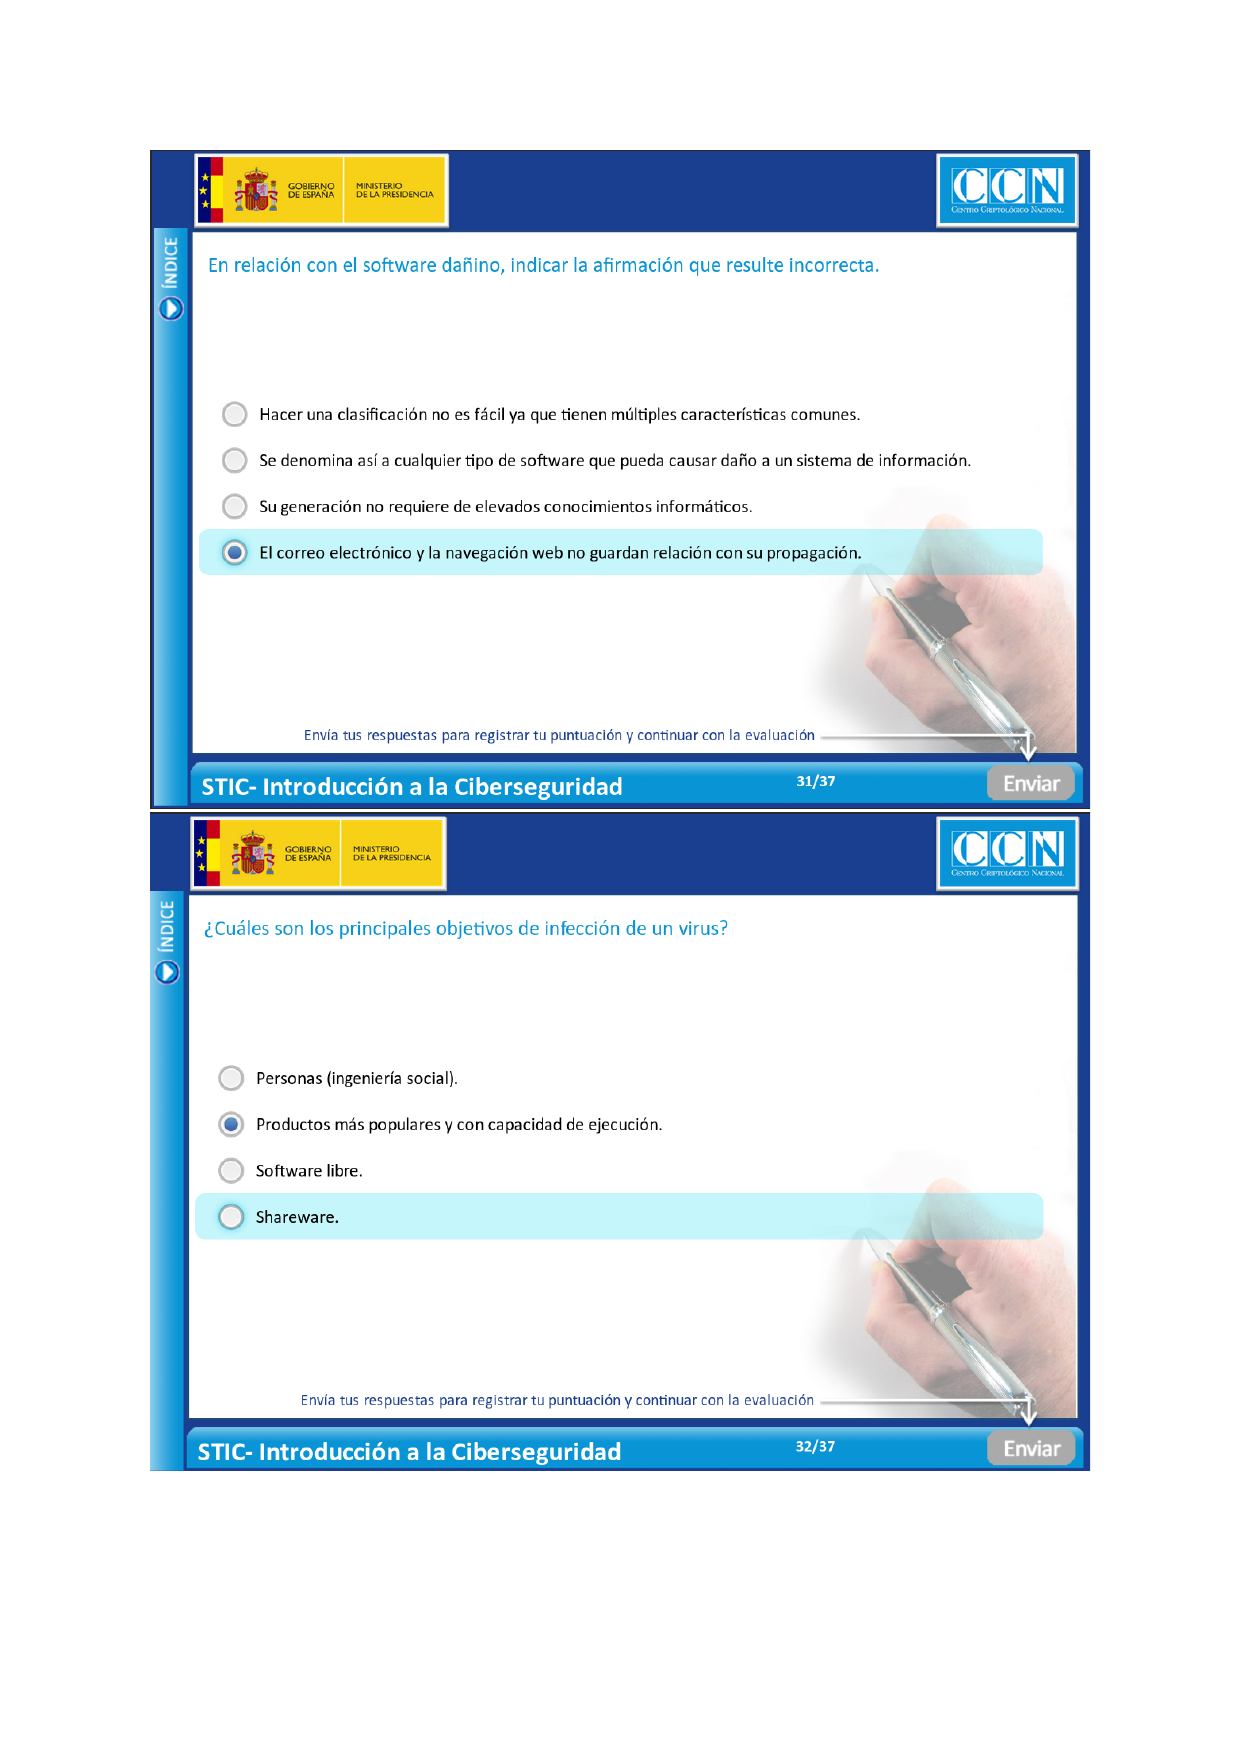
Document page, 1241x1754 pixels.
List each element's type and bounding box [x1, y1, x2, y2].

picture [150, 812, 1091, 1471]
picture [150, 150, 1091, 809]
